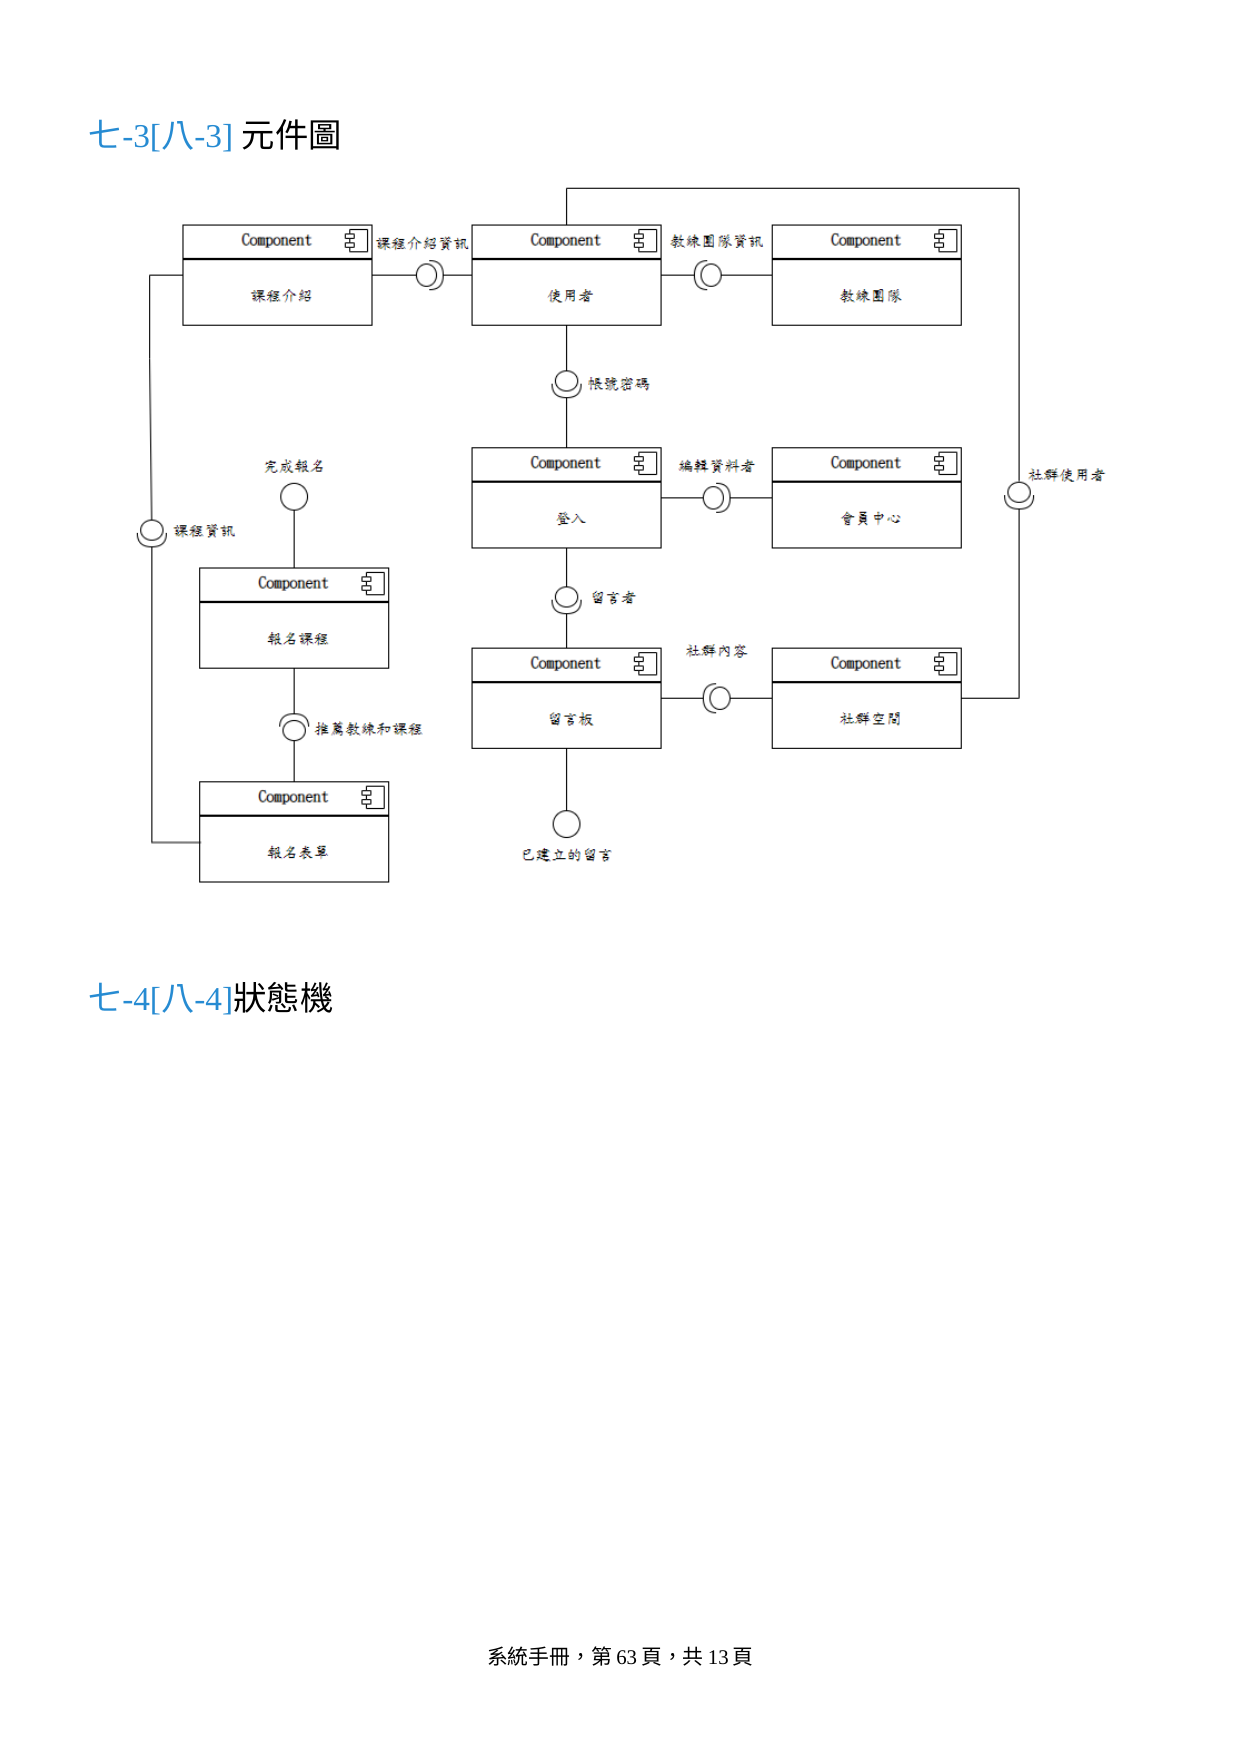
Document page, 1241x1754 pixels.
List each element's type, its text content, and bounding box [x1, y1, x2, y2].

subtitle 元件圖 [89, 96, 1152, 171]
subtitle 狀態機 [89, 958, 1152, 1033]
picture [128, 170, 1112, 906]
